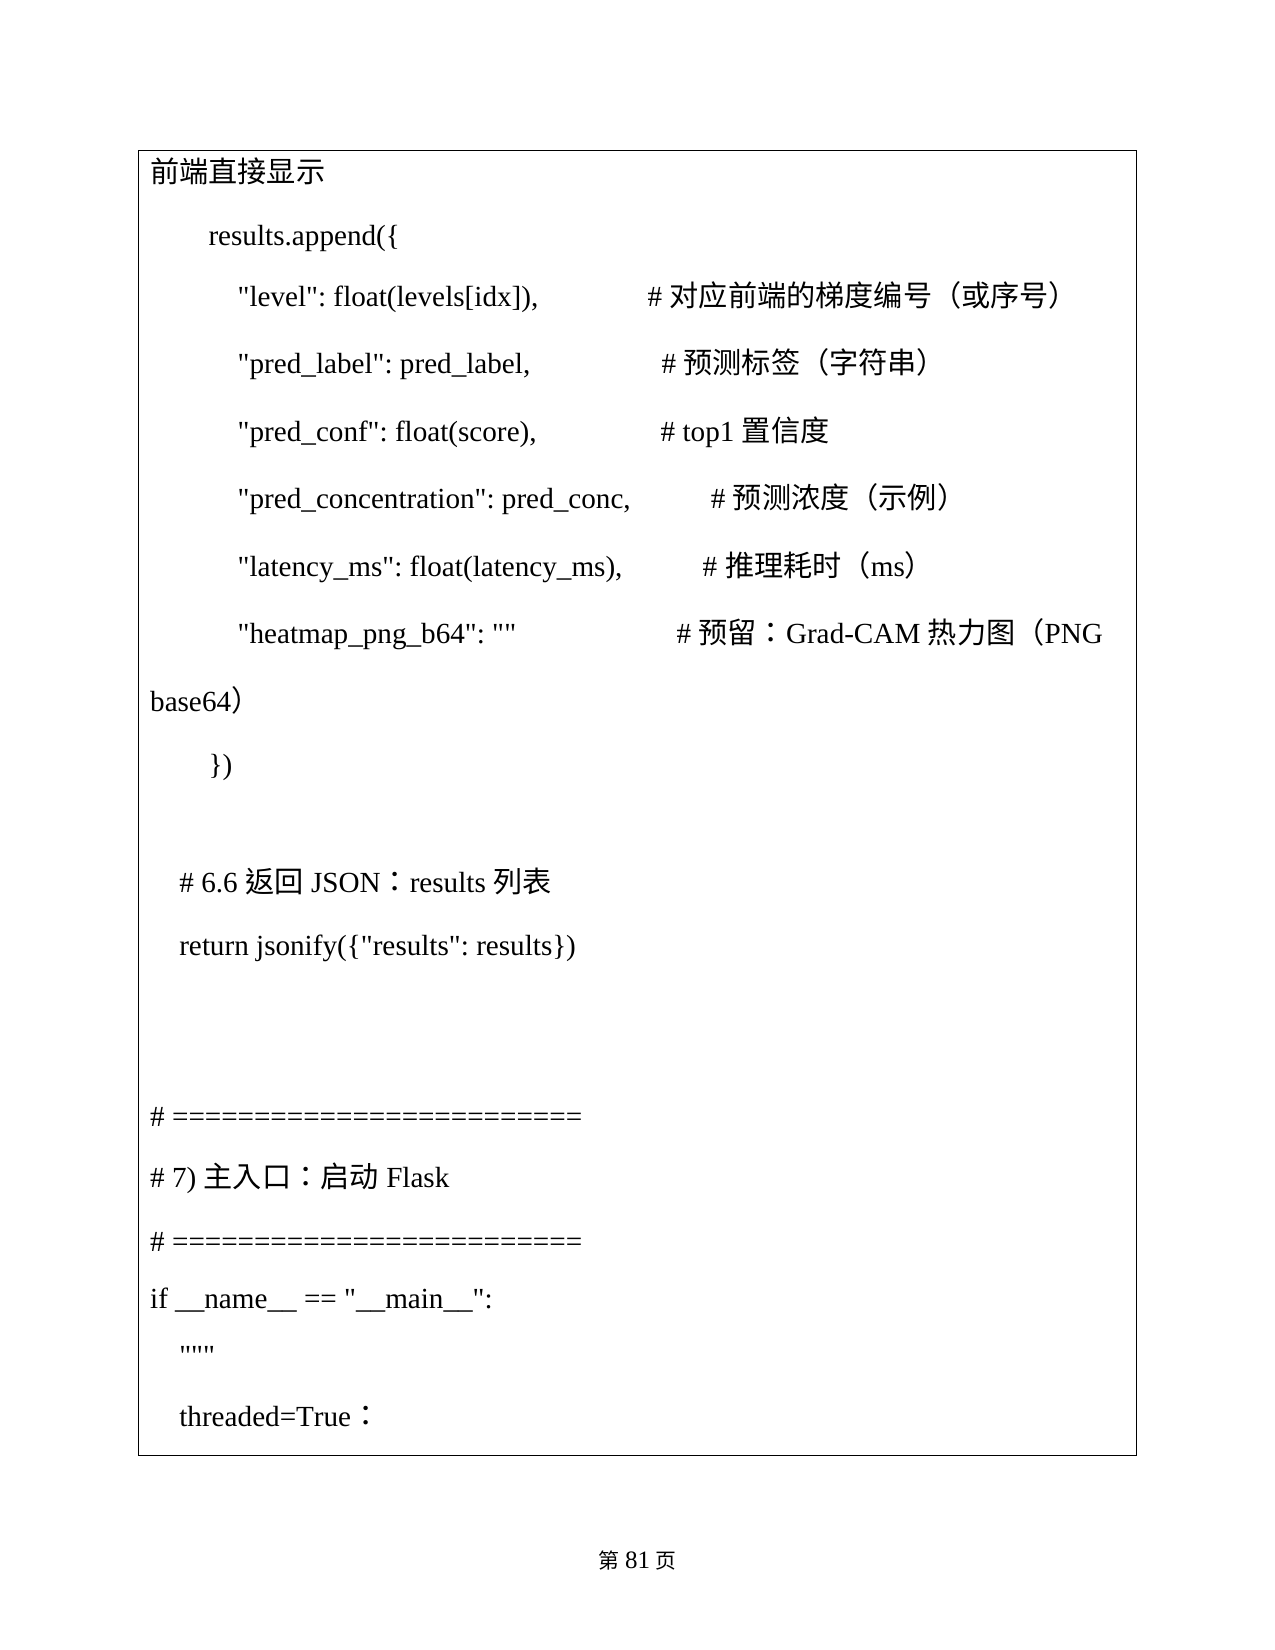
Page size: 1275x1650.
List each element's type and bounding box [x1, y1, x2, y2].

table_header [139, 151, 1136, 1454]
